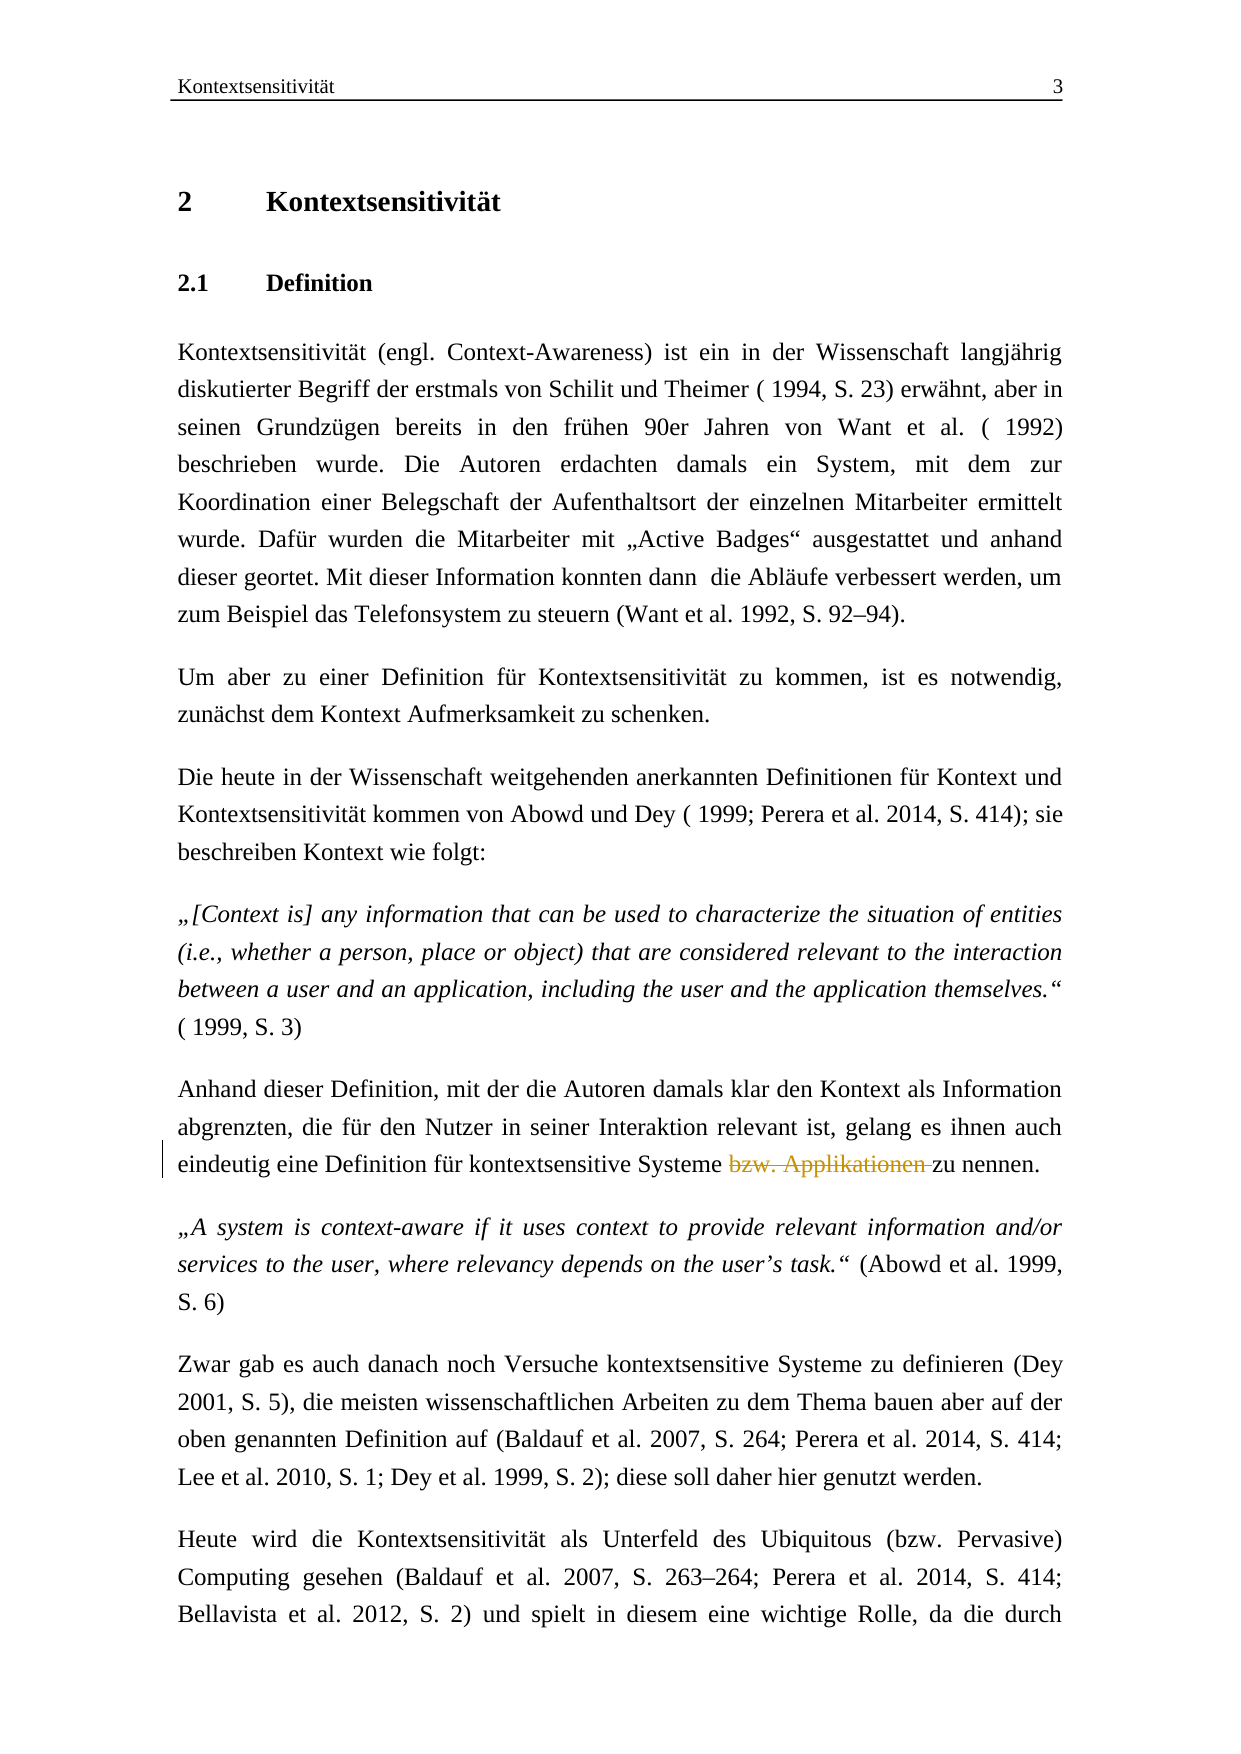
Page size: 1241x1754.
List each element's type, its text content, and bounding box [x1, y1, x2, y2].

text „A system is context-aware if it uses context to provide relevant information and/or services to the user, where relevancy depends on the user’s task.“ (Abowd et al. 1999, S. 6) [177, 1203, 1063, 1315]
text Anhand dieser Definition, mit der die Autoren damals klar den Kontext als Information abgrenzten, die für den Nutzer in seiner Interaktion relevant ist, gelang es ihnen auch eindeutig eine Definition für kontextsensitive Systeme zu nennen. [177, 1065, 1063, 1178]
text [177, 1515, 1063, 1628]
text Die heute in der Wissenschaft weitgehenden anerkannten Definitionen für Kontext und Kontextsensitivität kommen von Abowd und Dey ( 1999; Perera et al. 2014, S. 414); sie beschreiben Kontext wie folgt: [177, 753, 1063, 865]
subtitle Definition [177, 268, 1063, 297]
text Kontextsensitivität (engl. Context-Awareness) ist ein in der Wissenschaft langjährig diskutierter Begriff der erstmals von Schilit und Theimer ( 1994, S. 23) erwähnt, aber in seinen Grundzügen bereits in den frühen 90er Jahren von Want et al. ( 1992) beschrieben wurde. Die Autoren erdachten damals ein System, mit dem zur Koordination einer Belegschaft der Aufenthaltsort der einzelnen Mitarbeiter ermittelt wurde. Dafür wurden die Mitarbeiter mit „Active Badges“ ausgestattet und anhand dieser geortet. Mit dieser Information konnten dann die Abläufe verbessert werden, um zum Beispiel das Telefonsystem zu steuern (Want et al. 1992, S. 92–94). [177, 328, 1063, 628]
text „[Context is] any information that can be used to characterize the situation of entities (i.e., whether a person, place or object) that are considered relevant to the interaction between a user and an application, including the user and the application themselves.“ ( 1999, S. 3) [177, 890, 1063, 1040]
subtitle Kontextsensitivität [177, 184, 1063, 218]
text Um aber zu einer Definition für Kontextsensitivität zu kommen, ist es notwendig, zunächst dem Kontext Aufmerksamkeit zu schenken. [177, 653, 1063, 728]
text Zwar gab es auch danach noch Versuche kontextsensitive Systeme zu definieren (Dey 2001, S. 5), die meisten wissenschaftlichen Arbeiten zu dem Thema bauen aber auf der oben genannten Definition auf (Baldauf et al. 2007, S. 264; Perera et al. 2014, S. 414; Lee et al. 2010, S. 1; Dey et al. 1999, S. 2); diese soll daher hier genutzt werden. [177, 1340, 1063, 1490]
